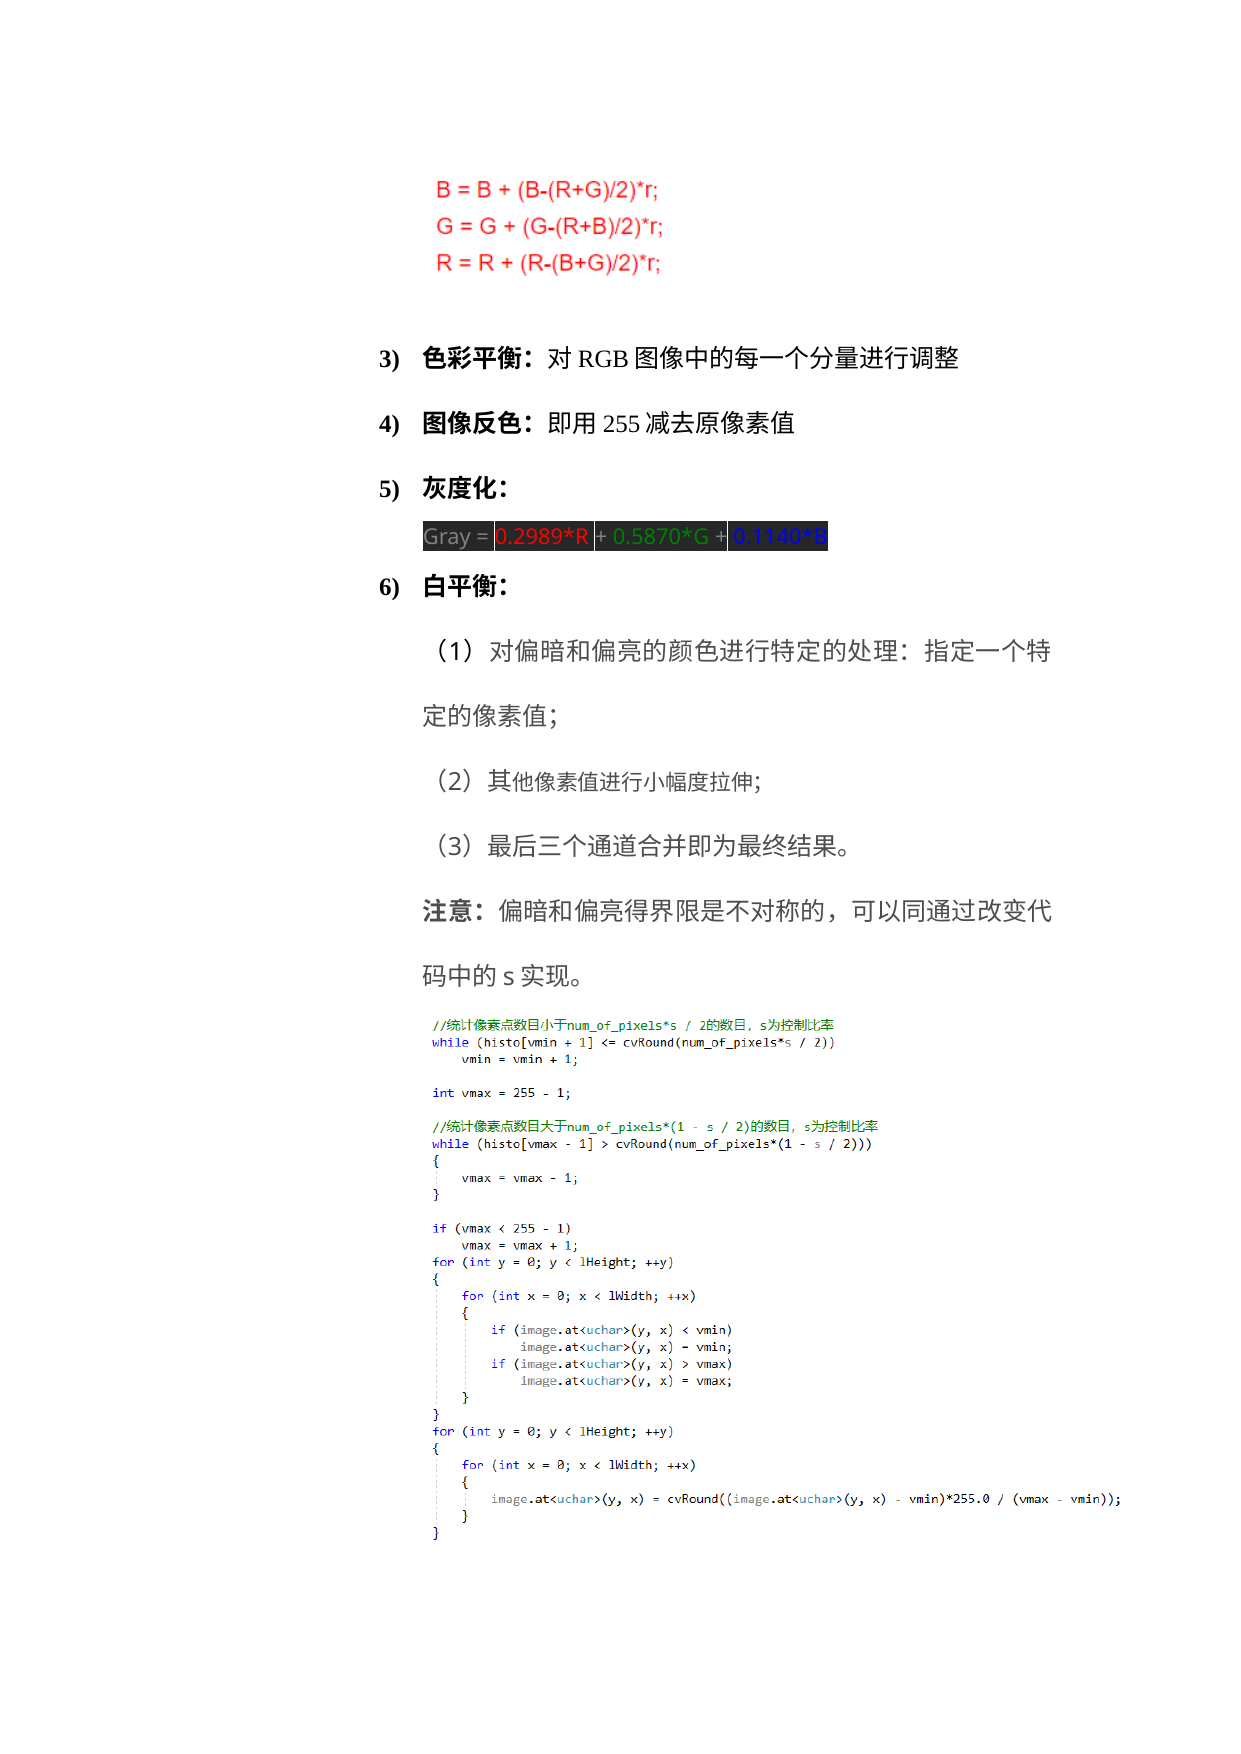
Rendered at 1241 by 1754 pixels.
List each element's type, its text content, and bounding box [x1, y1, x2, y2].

picture [422, 162, 709, 301]
list （2）其他像素值进行小幅度拉伸； [423, 747, 1053, 812]
list 灰度化： [379, 454, 1053, 519]
list 注意：偏暗和偏亮得界限是不对称的，可以同通过改变代码中的s实现。 [423, 877, 1053, 1007]
list （3）最后三个通道合并即为最终结果。 [423, 812, 1053, 877]
list 白平衡： [379, 552, 1053, 617]
list 色彩平衡：对RGB图像中的每一个分量进行调整 [379, 324, 1053, 389]
picture [422, 1007, 1123, 1541]
list 图像反色：即用255减去原像素值 [379, 389, 1053, 454]
list （1）对偏暗和偏亮的颜色进行特定的处理：指定一个特定的像素值； [423, 617, 1053, 747]
list Gray = 0.2989*R + 0.5870*G + 0.1140*B [423, 519, 1053, 552]
